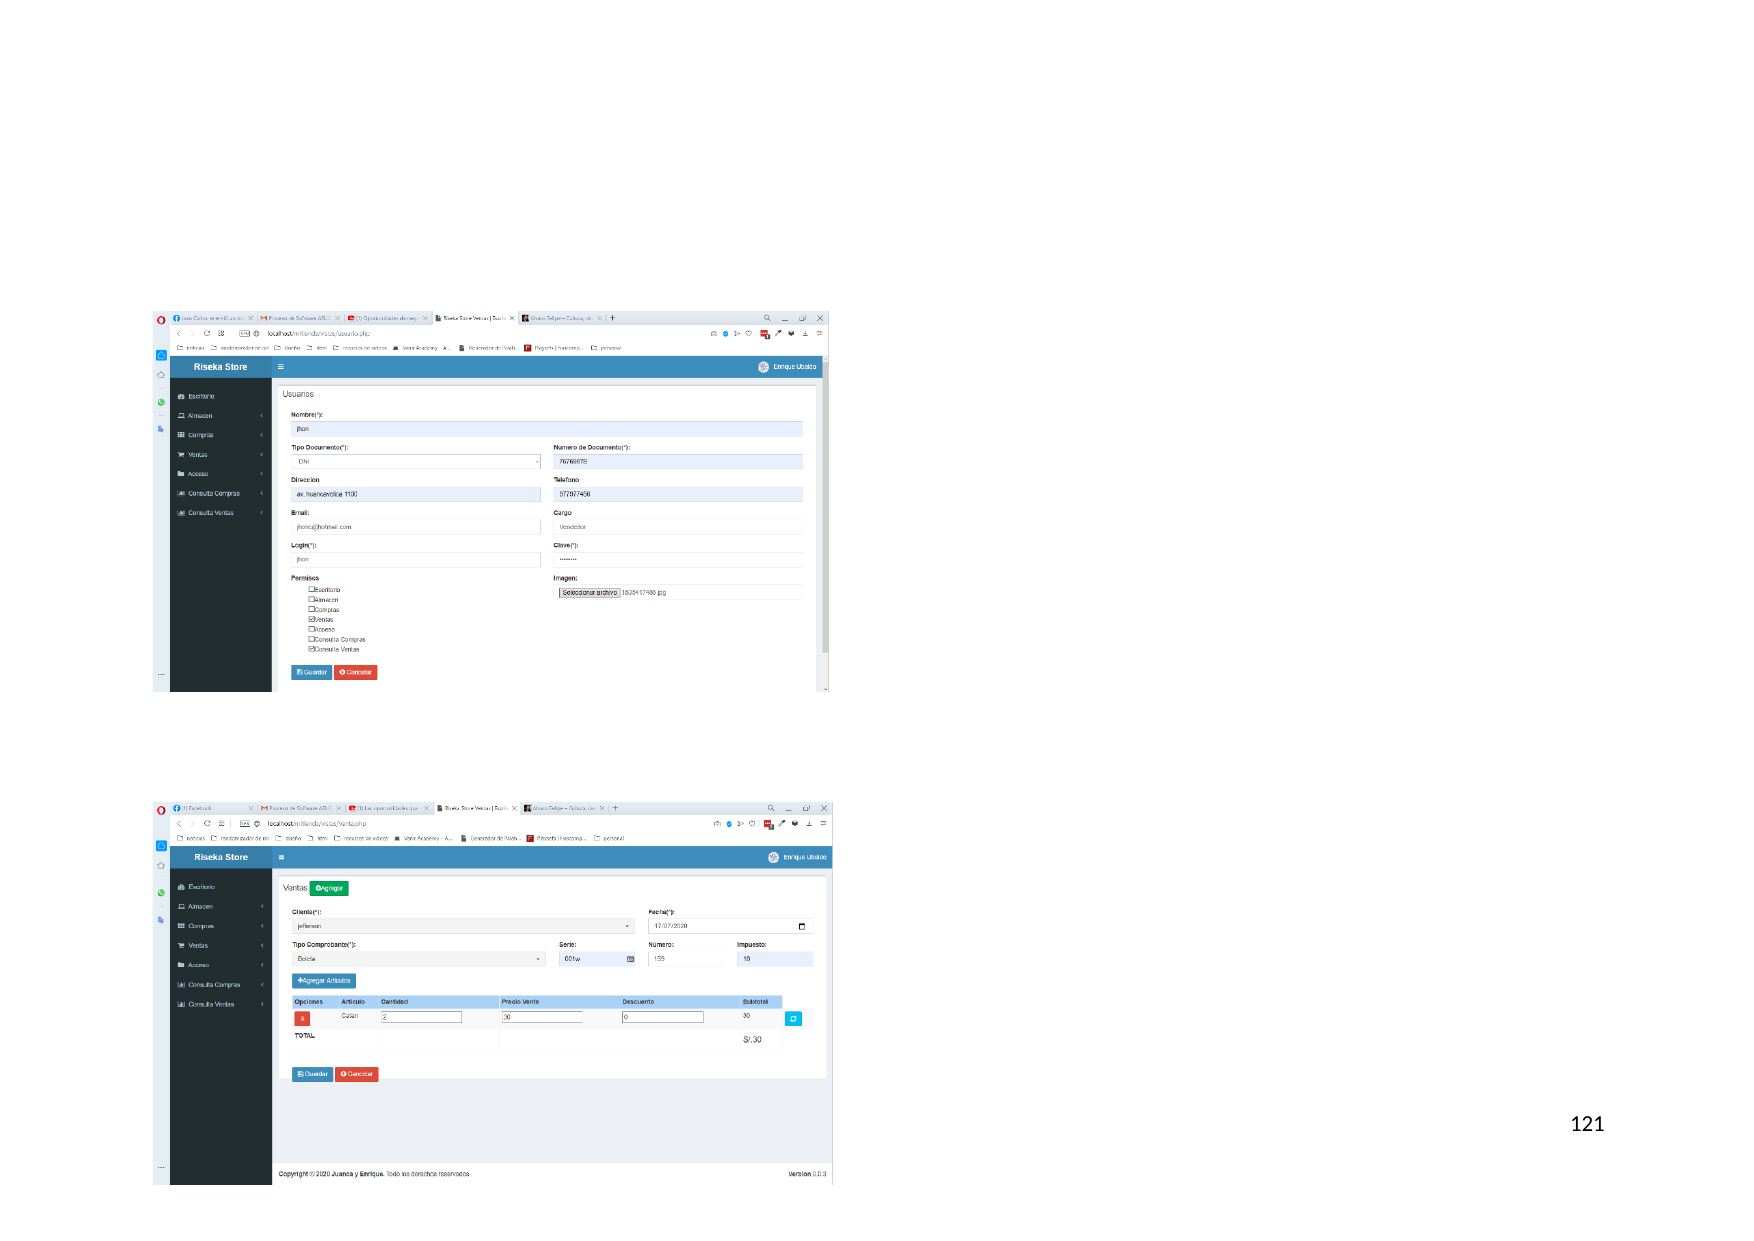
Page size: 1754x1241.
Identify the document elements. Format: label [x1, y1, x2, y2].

picture [152, 311, 829, 692]
picture [152, 802, 833, 1185]
